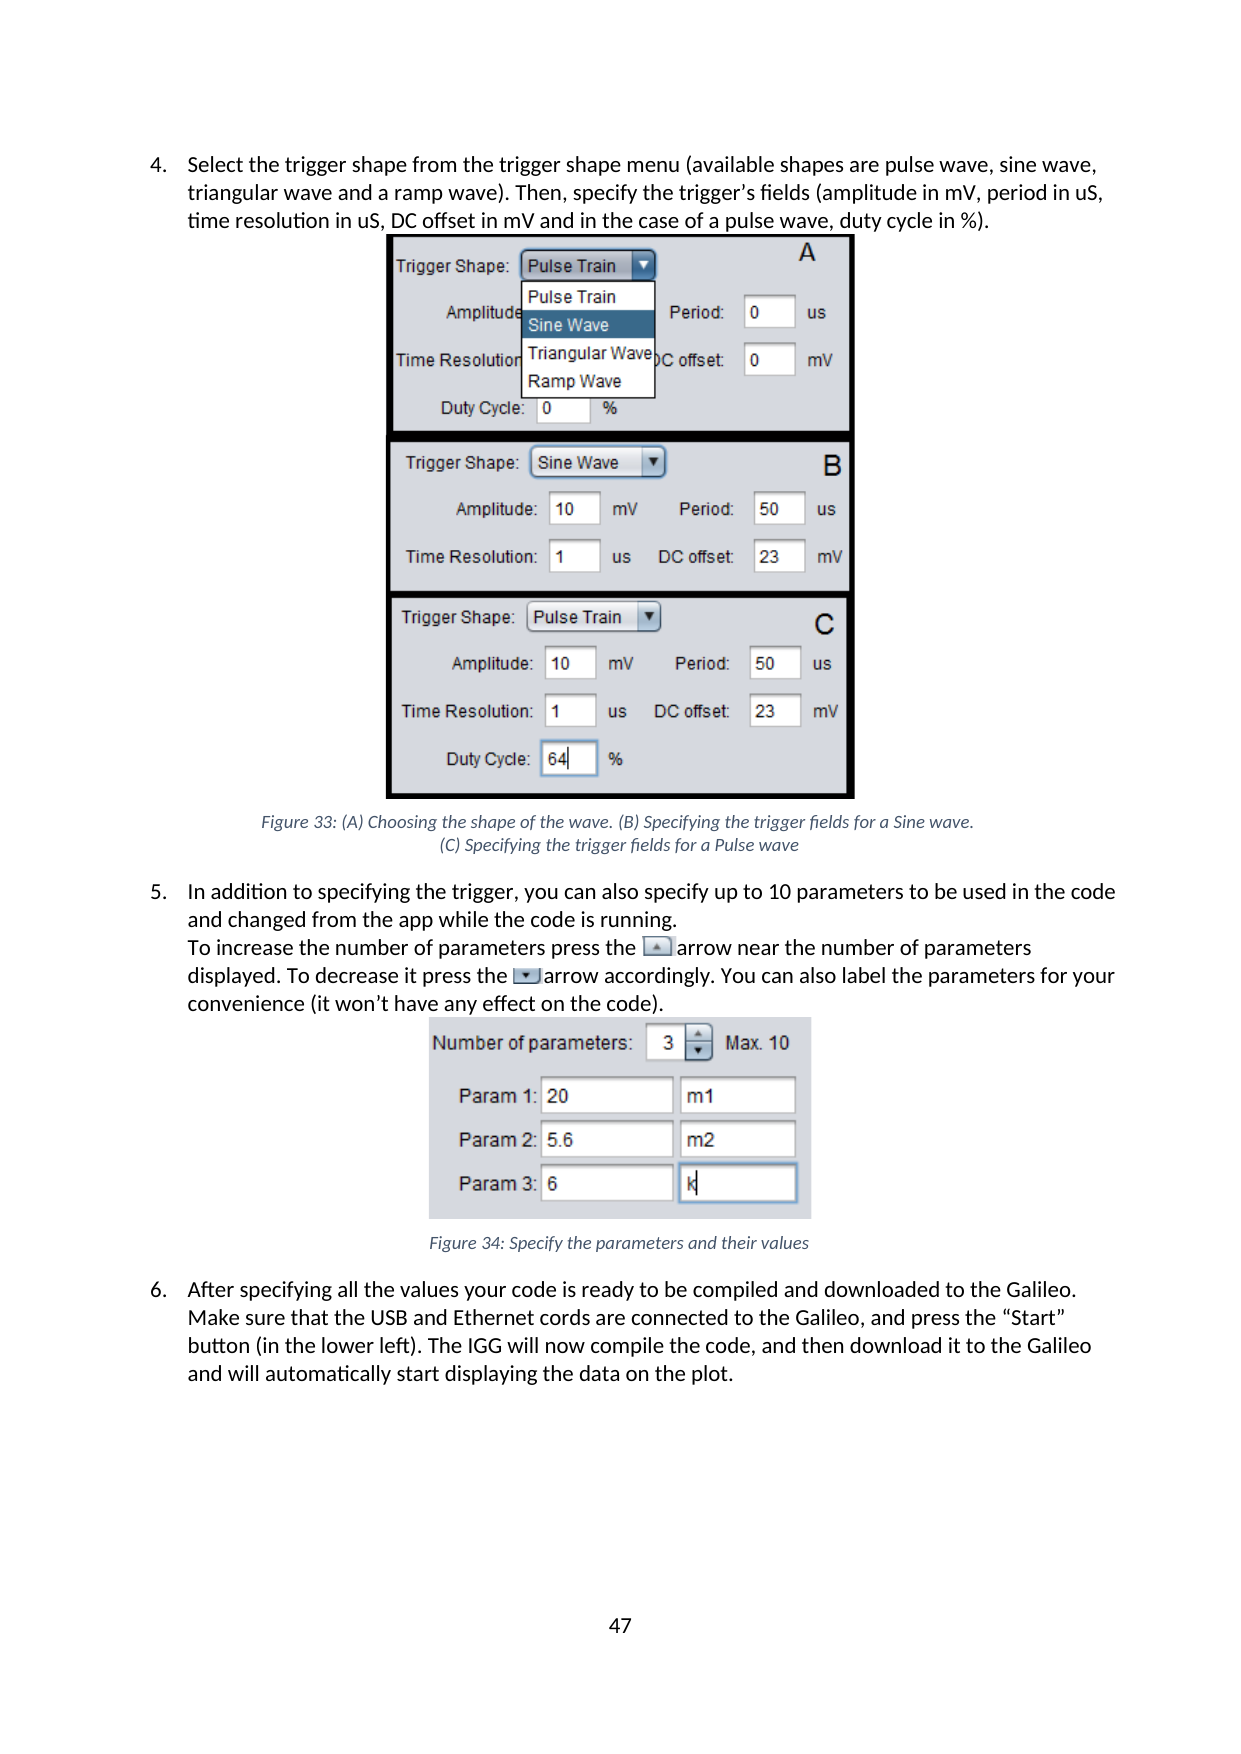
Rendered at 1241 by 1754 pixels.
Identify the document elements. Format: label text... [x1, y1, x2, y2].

picture [513, 968, 544, 984]
picture [385, 234, 855, 799]
picture [428, 1017, 812, 1219]
list After specifying all the values your code is ready to be compiled and downloaded to the Galileo. Make sure that the USB and Ethernet cords are connected to the Galileo, and press the “Start” button (in the lower left). The IGG will now compile the code, and then download it to the Galileo and will automatically start displaying the data on the plot. [150, 1275, 1128, 1387]
list Select the trigger shape from the trigger shape menu (available shapes are pulse wave, sine wave, triangular wave and a ramp wave). Then, specify the trigger’s fields (amplitude in mV, period in uS, time resolution in uS, DC offset in mV and in the case of a pulse wave, duty cycle in %). [150, 150, 1128, 234]
list In addition to specifying the trigger, you can also specify up to 10 parameters to be used in the code and changed from the app while the code is running. To increase the number of parameters press the arrow near the number of parameters displayed. To decrease it press the arrow accordingly. You can also label the parameters for your convenience (it won’t have any effect on the code). [150, 877, 1128, 1017]
picture [642, 936, 677, 956]
